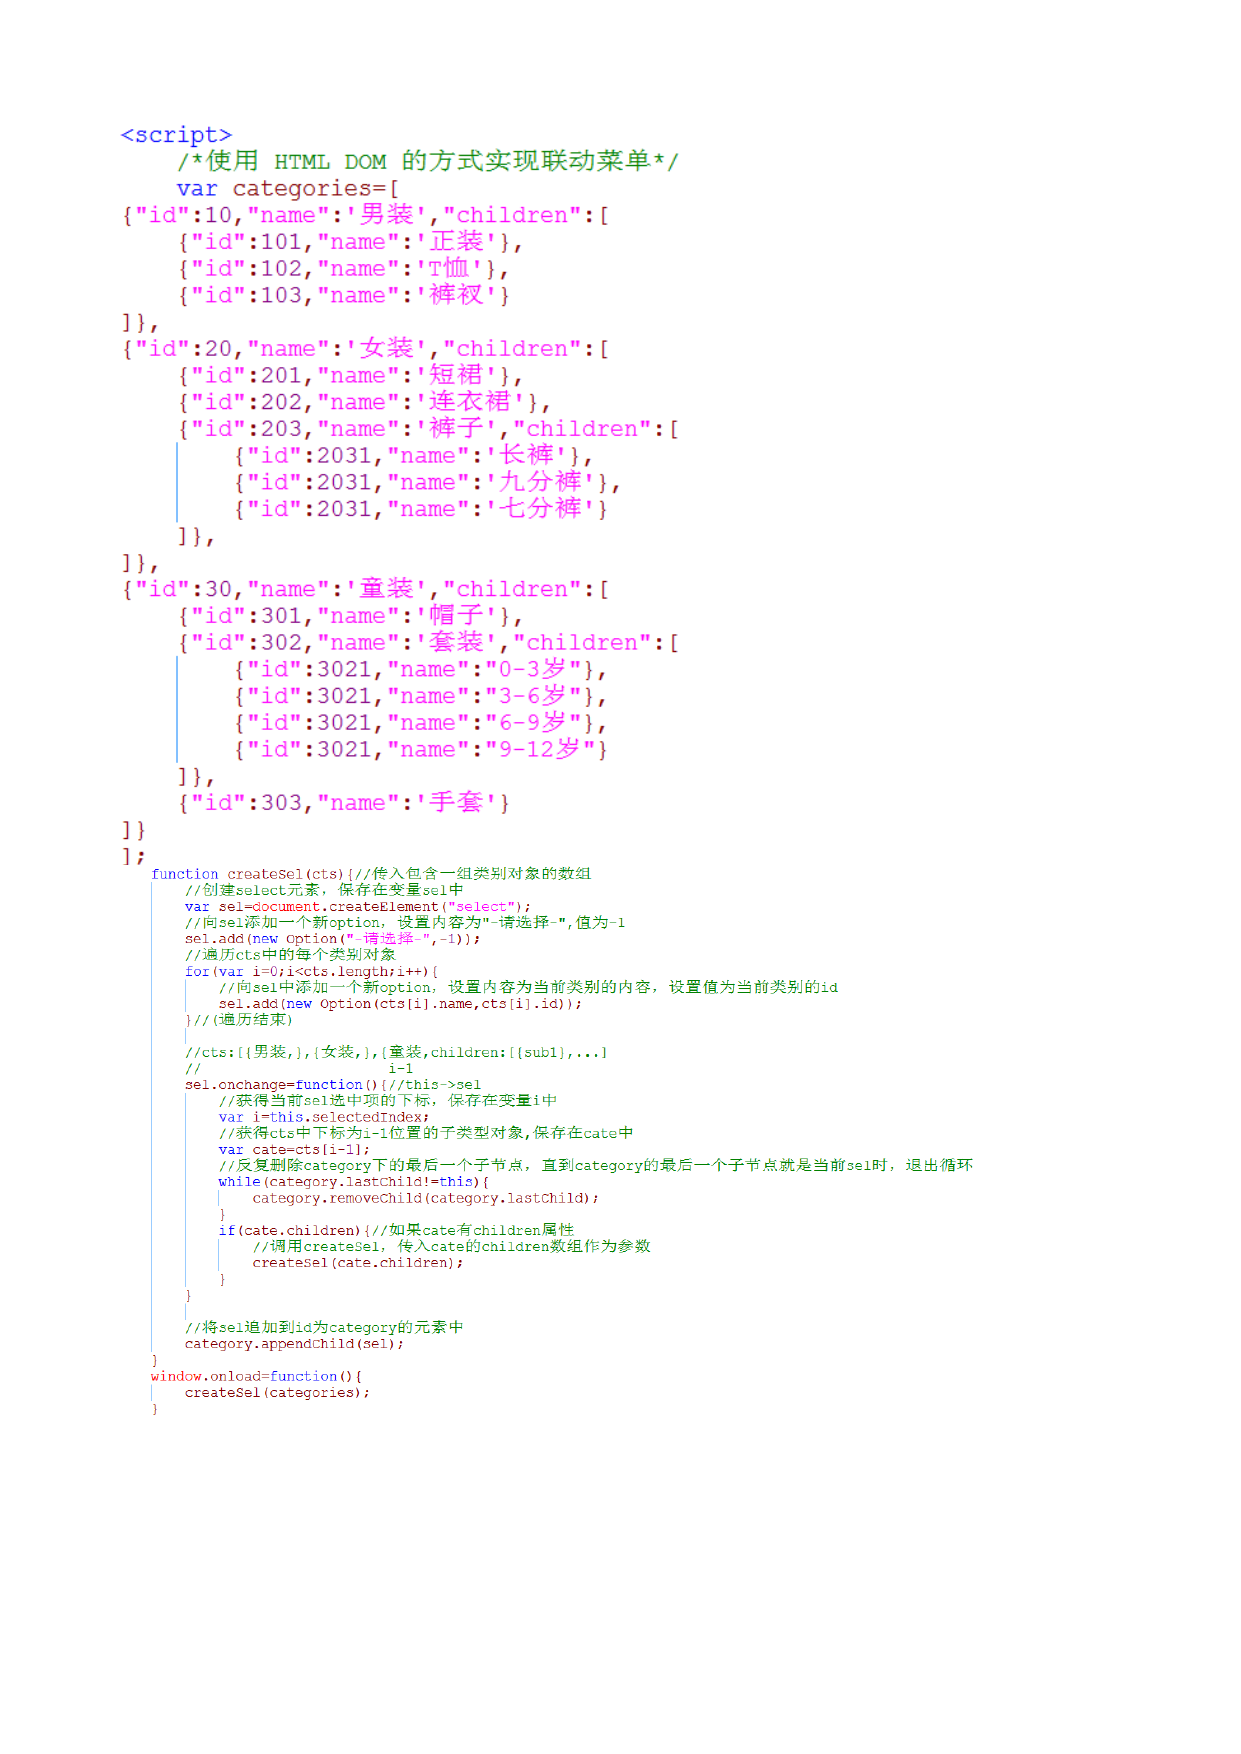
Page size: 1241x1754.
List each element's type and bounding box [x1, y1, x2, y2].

picture [118, 118, 983, 1418]
